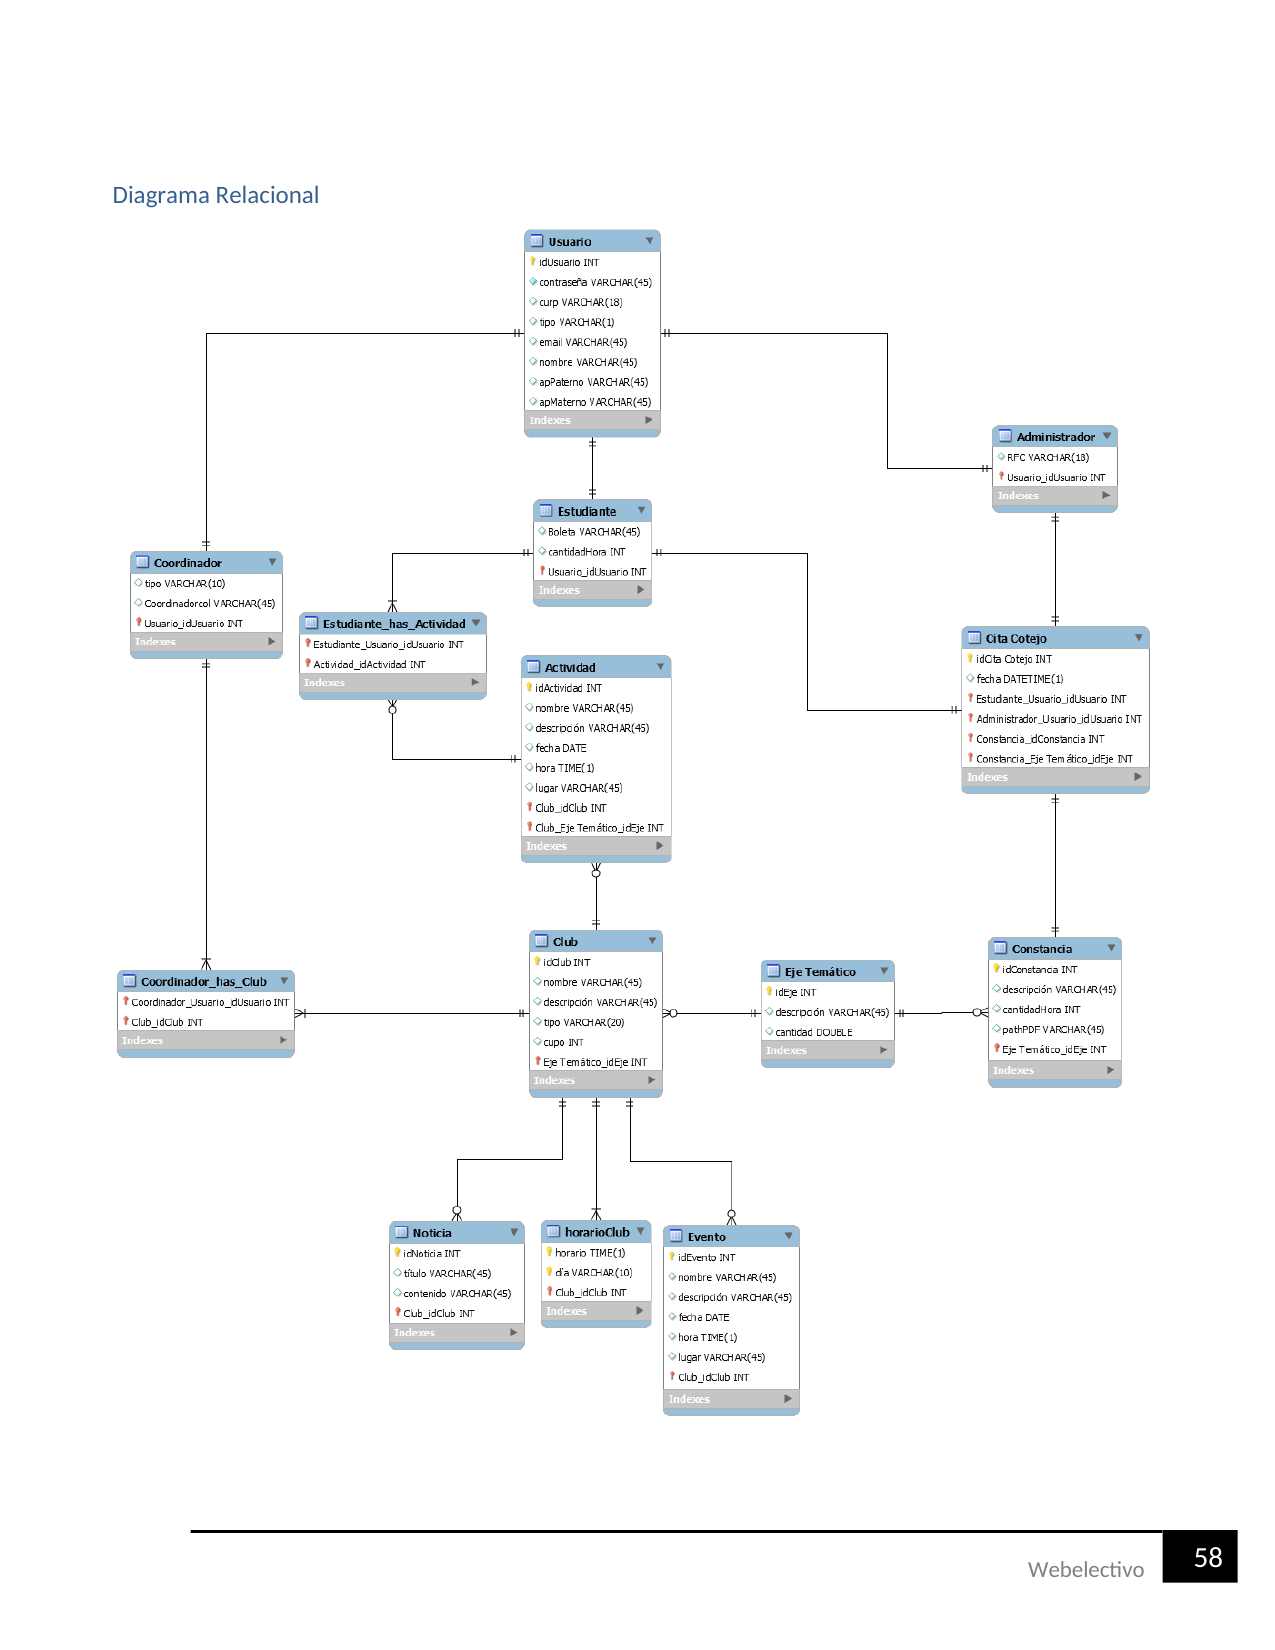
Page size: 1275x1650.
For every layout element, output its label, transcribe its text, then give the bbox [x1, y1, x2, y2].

text Diagrama Relacional [112, 179, 1162, 210]
picture [112, 220, 1162, 1424]
